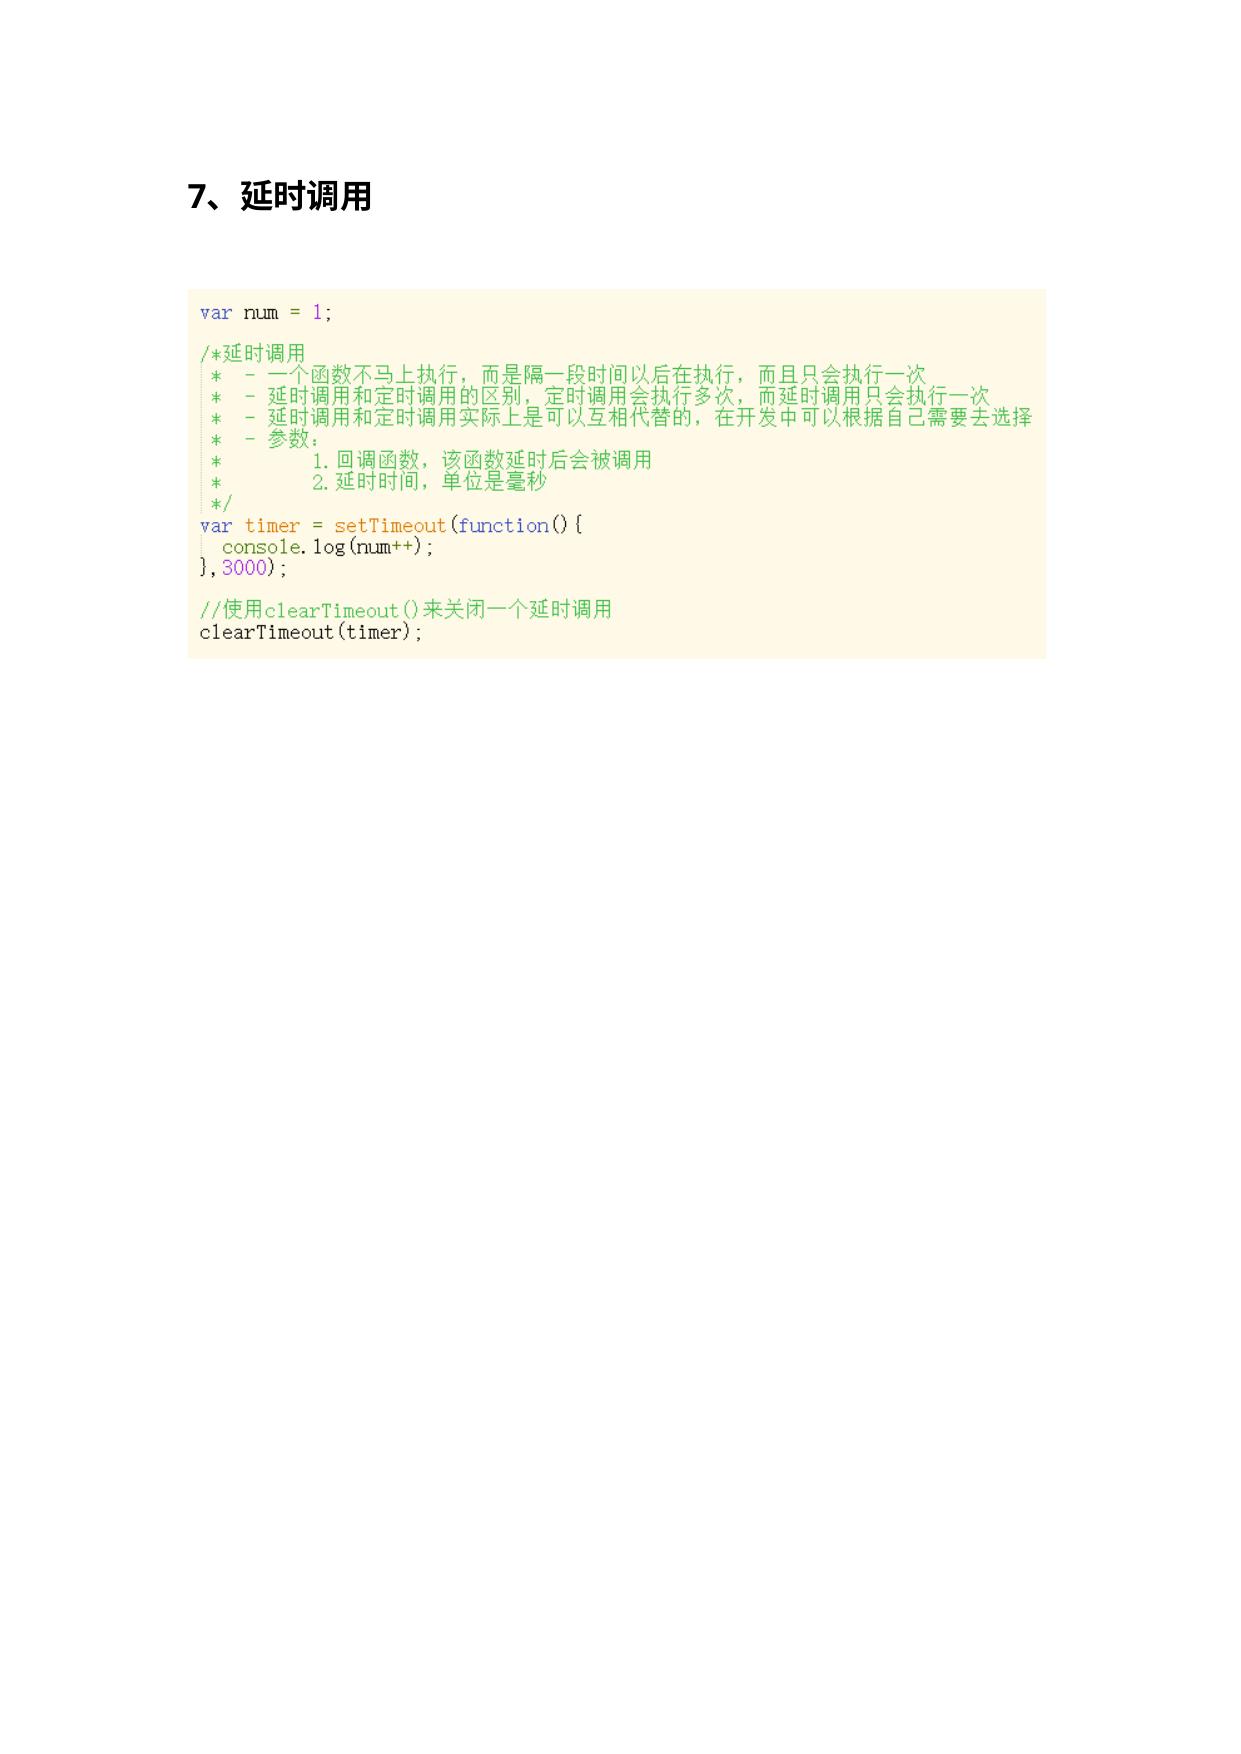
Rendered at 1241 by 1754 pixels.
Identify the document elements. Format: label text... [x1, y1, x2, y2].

picture [187, 289, 1047, 659]
subtitle 7、延时调用 [187, 162, 1053, 227]
